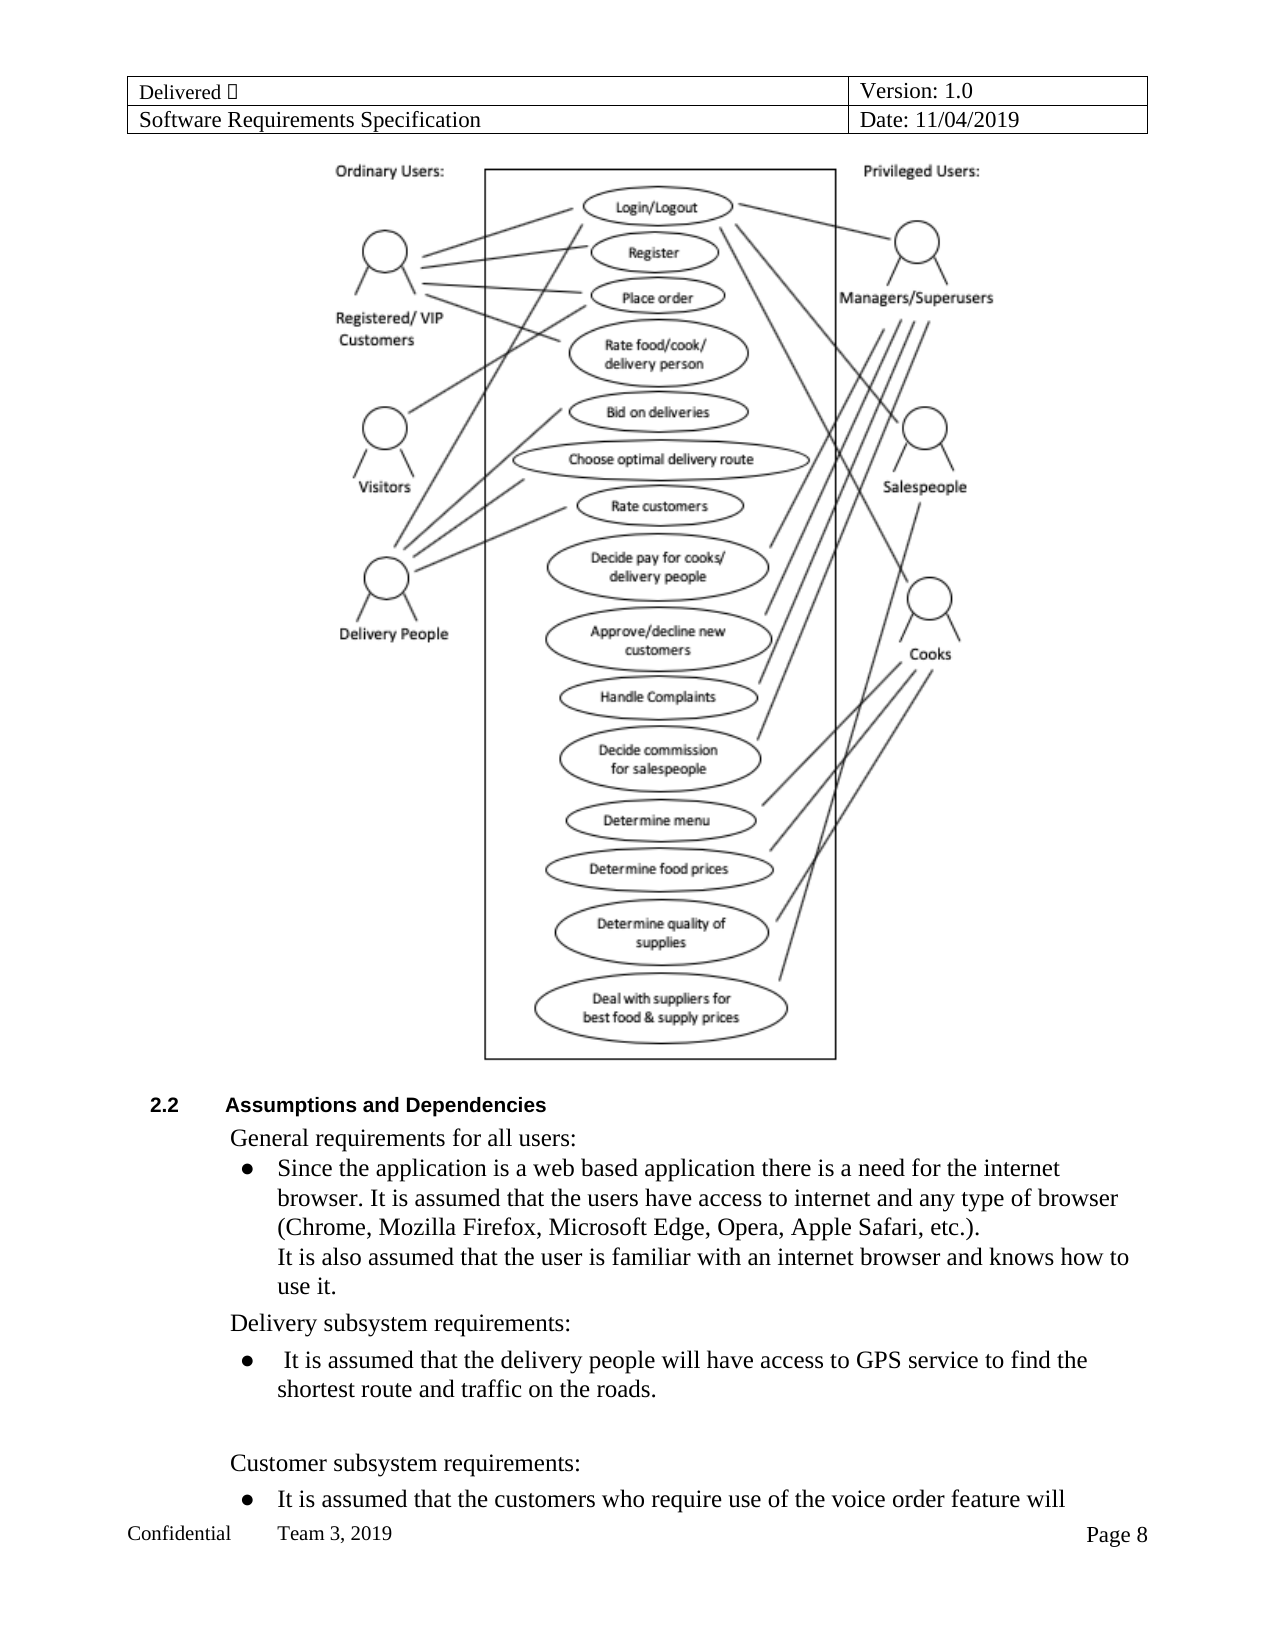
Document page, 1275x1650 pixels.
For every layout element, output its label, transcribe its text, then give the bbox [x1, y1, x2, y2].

subtitle Assumptions and Dependencies [150, 1092, 1148, 1116]
picture [314, 158, 1023, 1068]
list It is assumed that the delivery people will have access to GPS service to find the shortest route and traffic on the roads. [239, 1345, 1119, 1403]
text Delivery subsystem requirements: [230, 1308, 1119, 1337]
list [239, 1484, 1119, 1513]
text It is also assumed that the user is familiar with an internet browser and knows how to use it. [277, 1242, 1148, 1300]
list Since the application is a web based application there is a need for the internet browser. It is assumed that the users have access to internet and any type of browser (Chrome, Mozilla Firefox, Microsoft Edge, Opera, Apple Safari, etc.). [239, 1153, 1148, 1241]
text Customer subsystem requirements: [230, 1448, 1119, 1476]
text General requirements for all users: [230, 1123, 1119, 1152]
